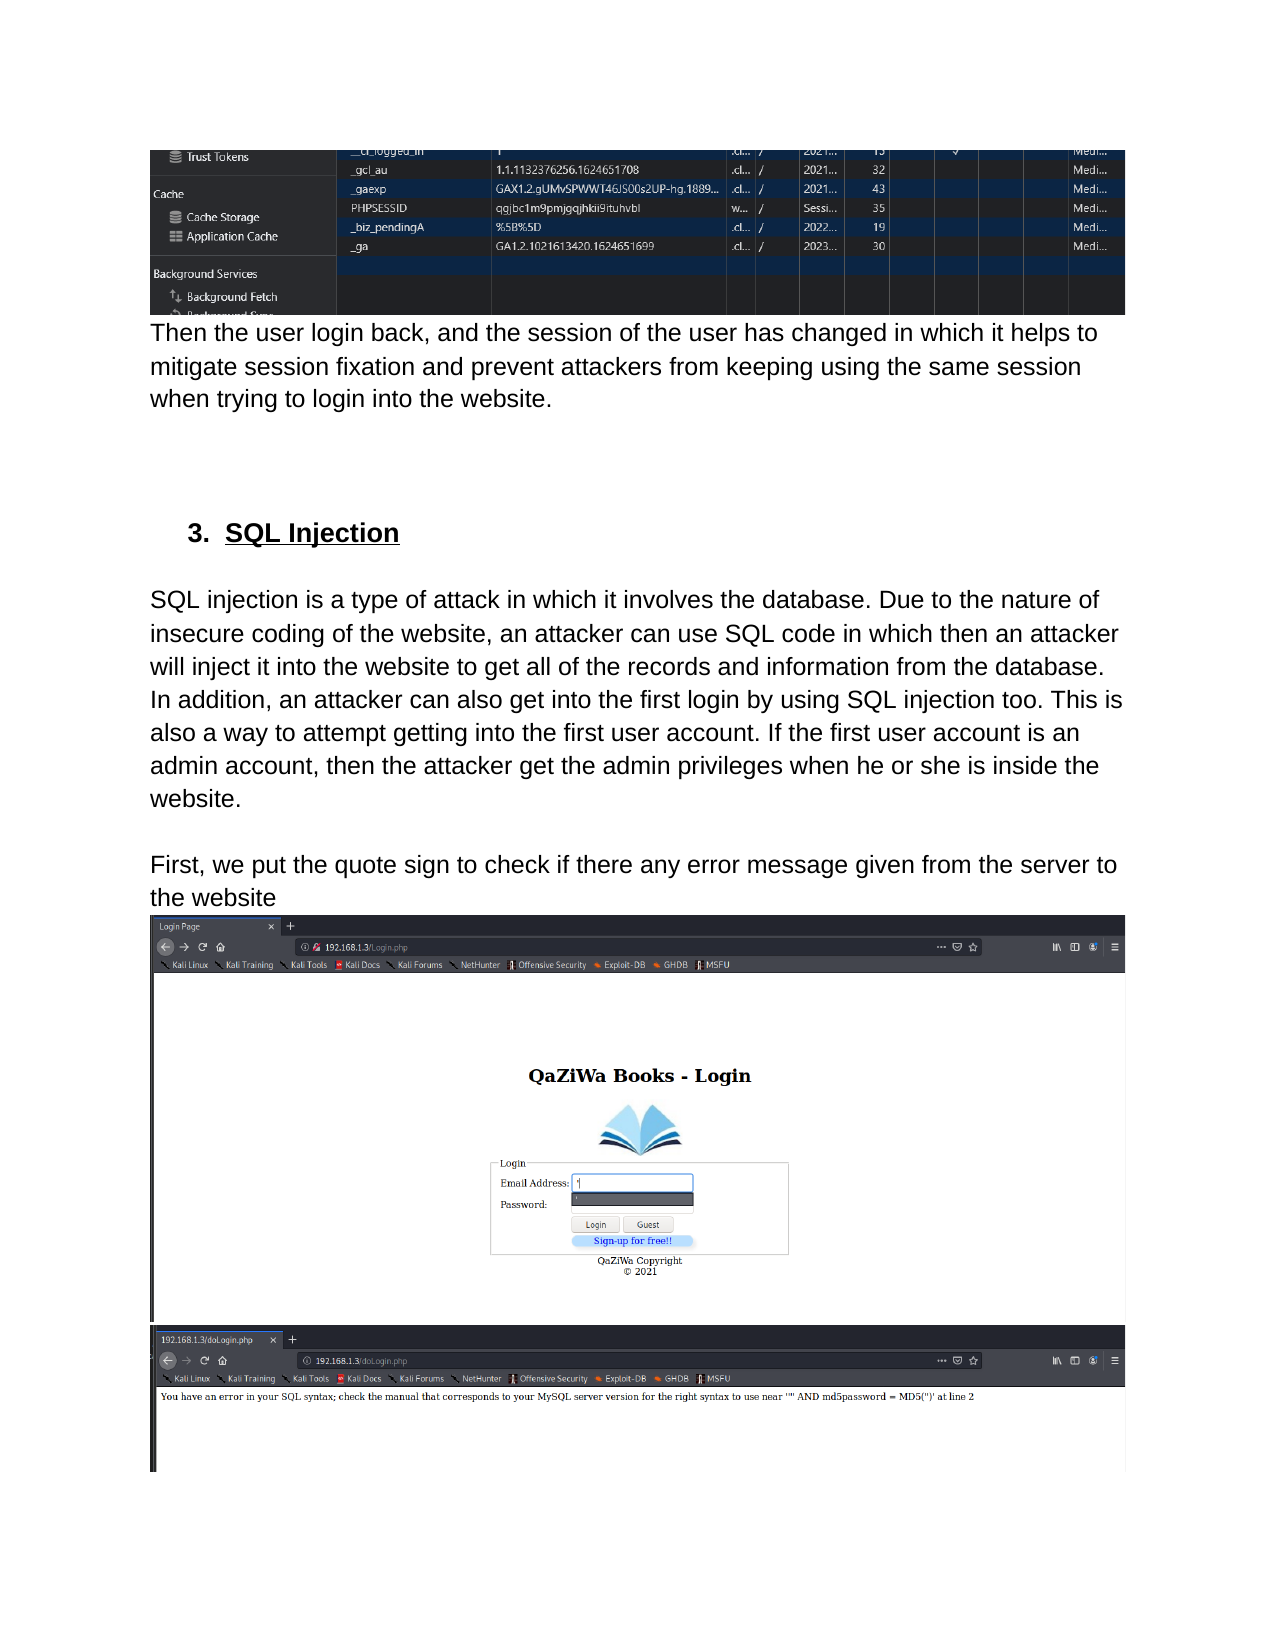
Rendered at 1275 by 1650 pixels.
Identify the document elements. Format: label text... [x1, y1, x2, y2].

picture [150, 150, 1125, 315]
picture [150, 915, 1125, 1322]
picture [150, 1325, 1125, 1472]
list SQL Injection [187, 517, 1125, 548]
text Then the user login back, and the session of the user has changed in which it helps to mitigate session fixation and prevent attackers from keeping using the same session when trying to login into the website. [150, 318, 1125, 413]
text First, we put the quote sign to check if there any error message given from the server to the website [150, 850, 1125, 911]
text SQL injection is a type of attack in which it involves the database. Due to the nature of insecure coding of the website, an attacker can use SQL code in which then an attacker will inject it into the website to get all of the records and information from the database. In addition, an attacker can also get into the first login by using SQL injection too. This is also a way to attempt getting into the first user account. If the first user account is an admin account, then the attacker get the admin privileges when he or she is inside the website. [150, 586, 1125, 812]
